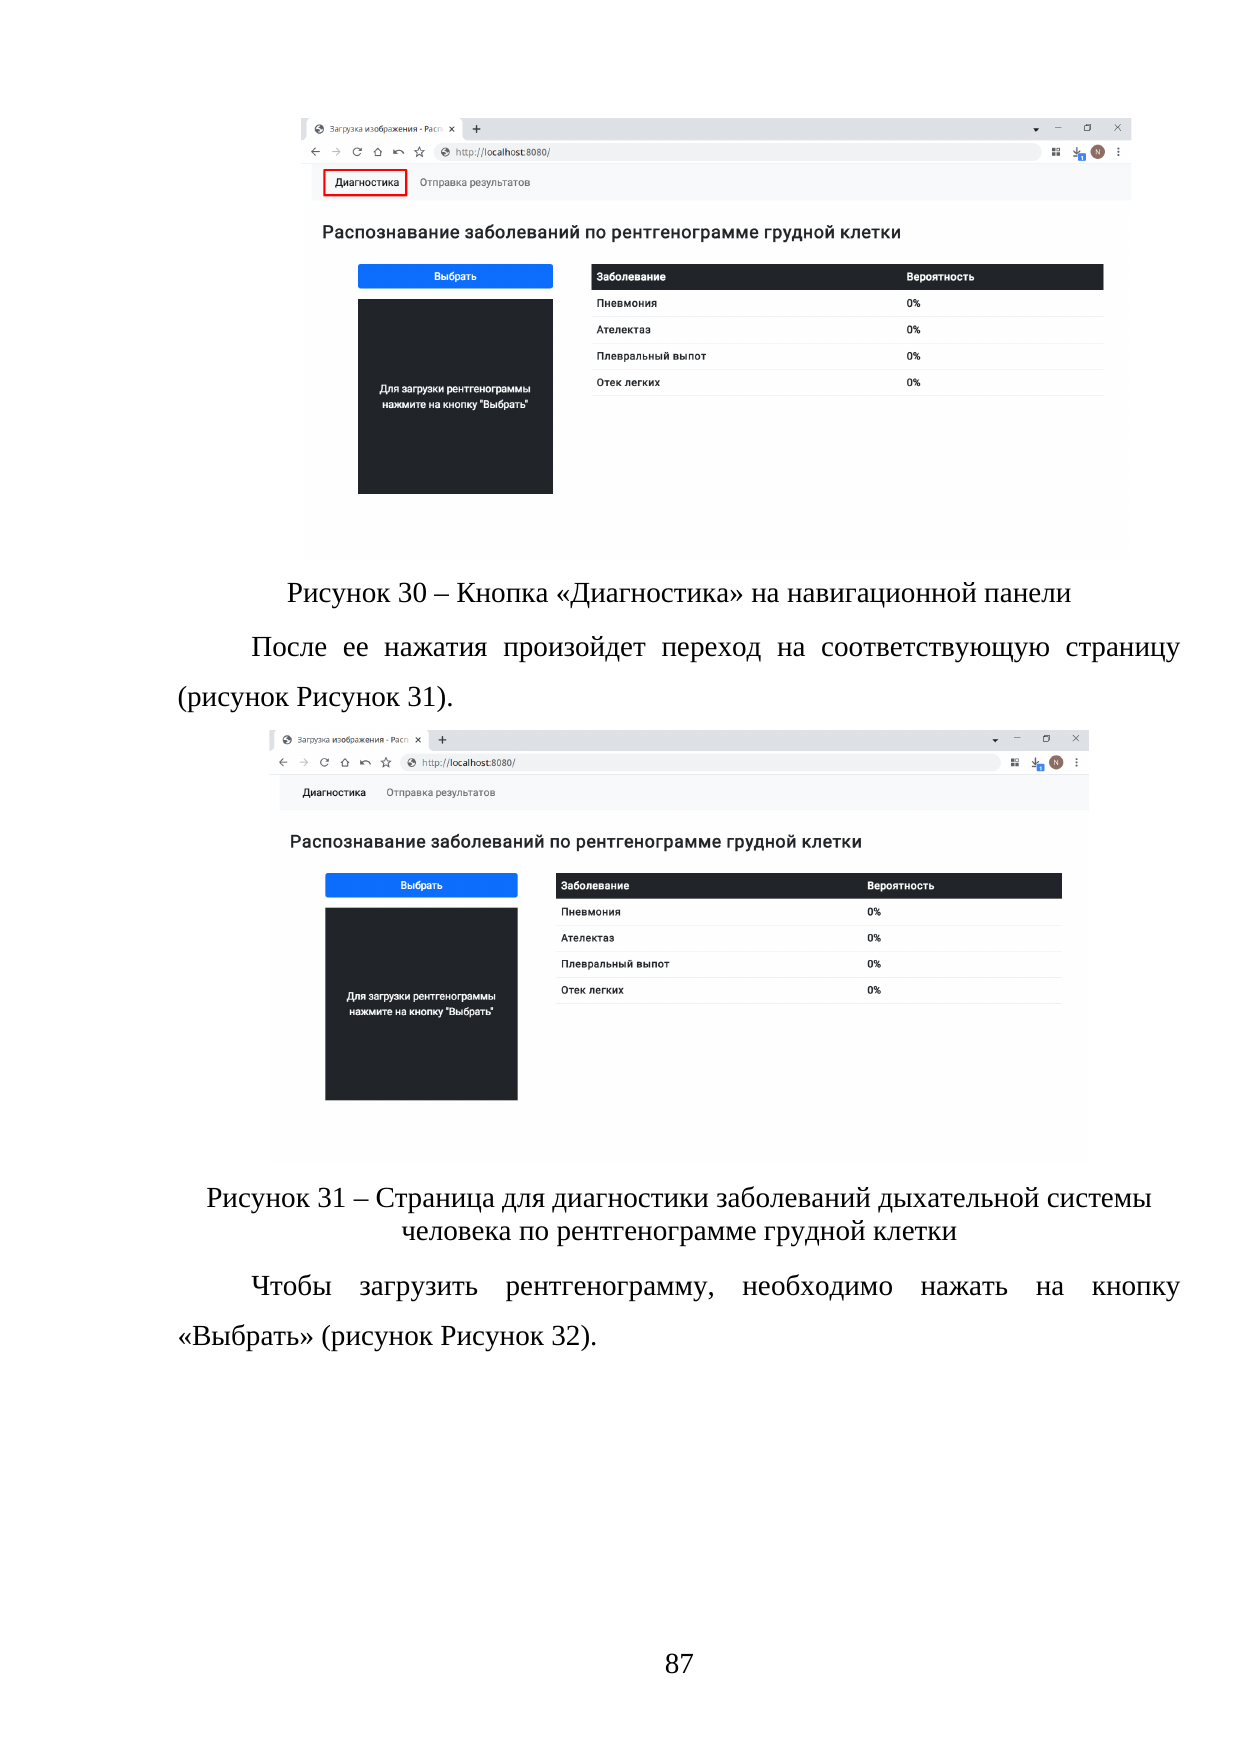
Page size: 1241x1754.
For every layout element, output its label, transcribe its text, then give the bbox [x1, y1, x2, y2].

picture [301, 118, 1132, 559]
picture [269, 730, 1089, 1163]
